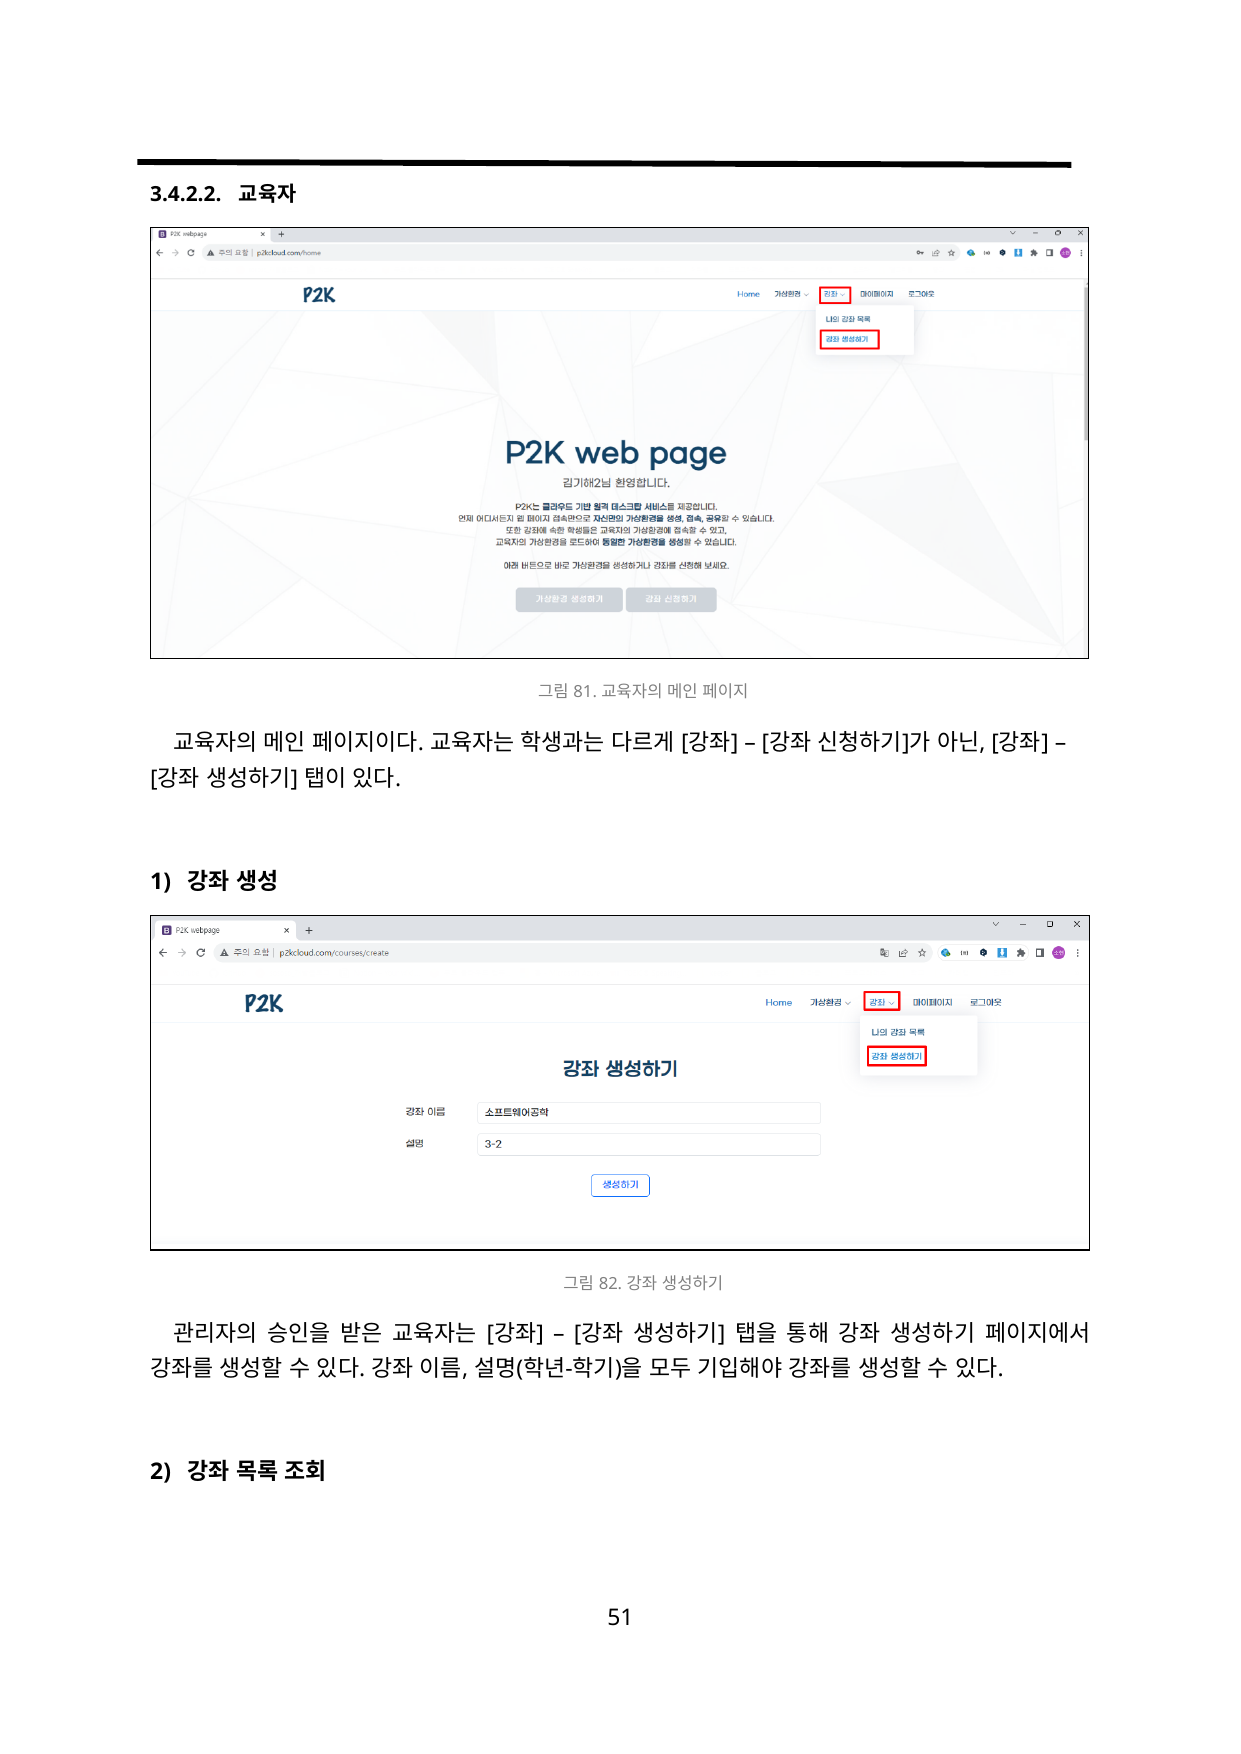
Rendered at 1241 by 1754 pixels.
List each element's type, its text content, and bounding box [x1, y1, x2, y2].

text 그림 81. 교육자의 메인 페이지 [196, 678, 1090, 703]
picture [151, 228, 1088, 658]
text 그림 82. 강좌 생성하기 [196, 1270, 1090, 1294]
text 교육자의 메인 페이지이다. 교육자는 학생과는 다르게 [강좌] – [강좌 신청하기]가 아닌, [강좌] – [강좌 생성하기] 탭이 있다. [150, 724, 1090, 793]
subtitle 교육자 [150, 177, 1090, 207]
list 강좌 생성 [150, 863, 1090, 896]
text 관리자의 승인을 받은 교육자는 [강좌] – [강좌 생성하기] 탭을 통해 강좌 생성하기 페이지에서 강좌를 생성할 수 있다. 강좌 이름, 설명(학년-학기)을 모두 기입해야 강좌를 생성할 수 있다. [150, 1315, 1090, 1383]
list 강좌 목록 조회 [150, 1453, 1090, 1486]
picture [151, 916, 1089, 1249]
